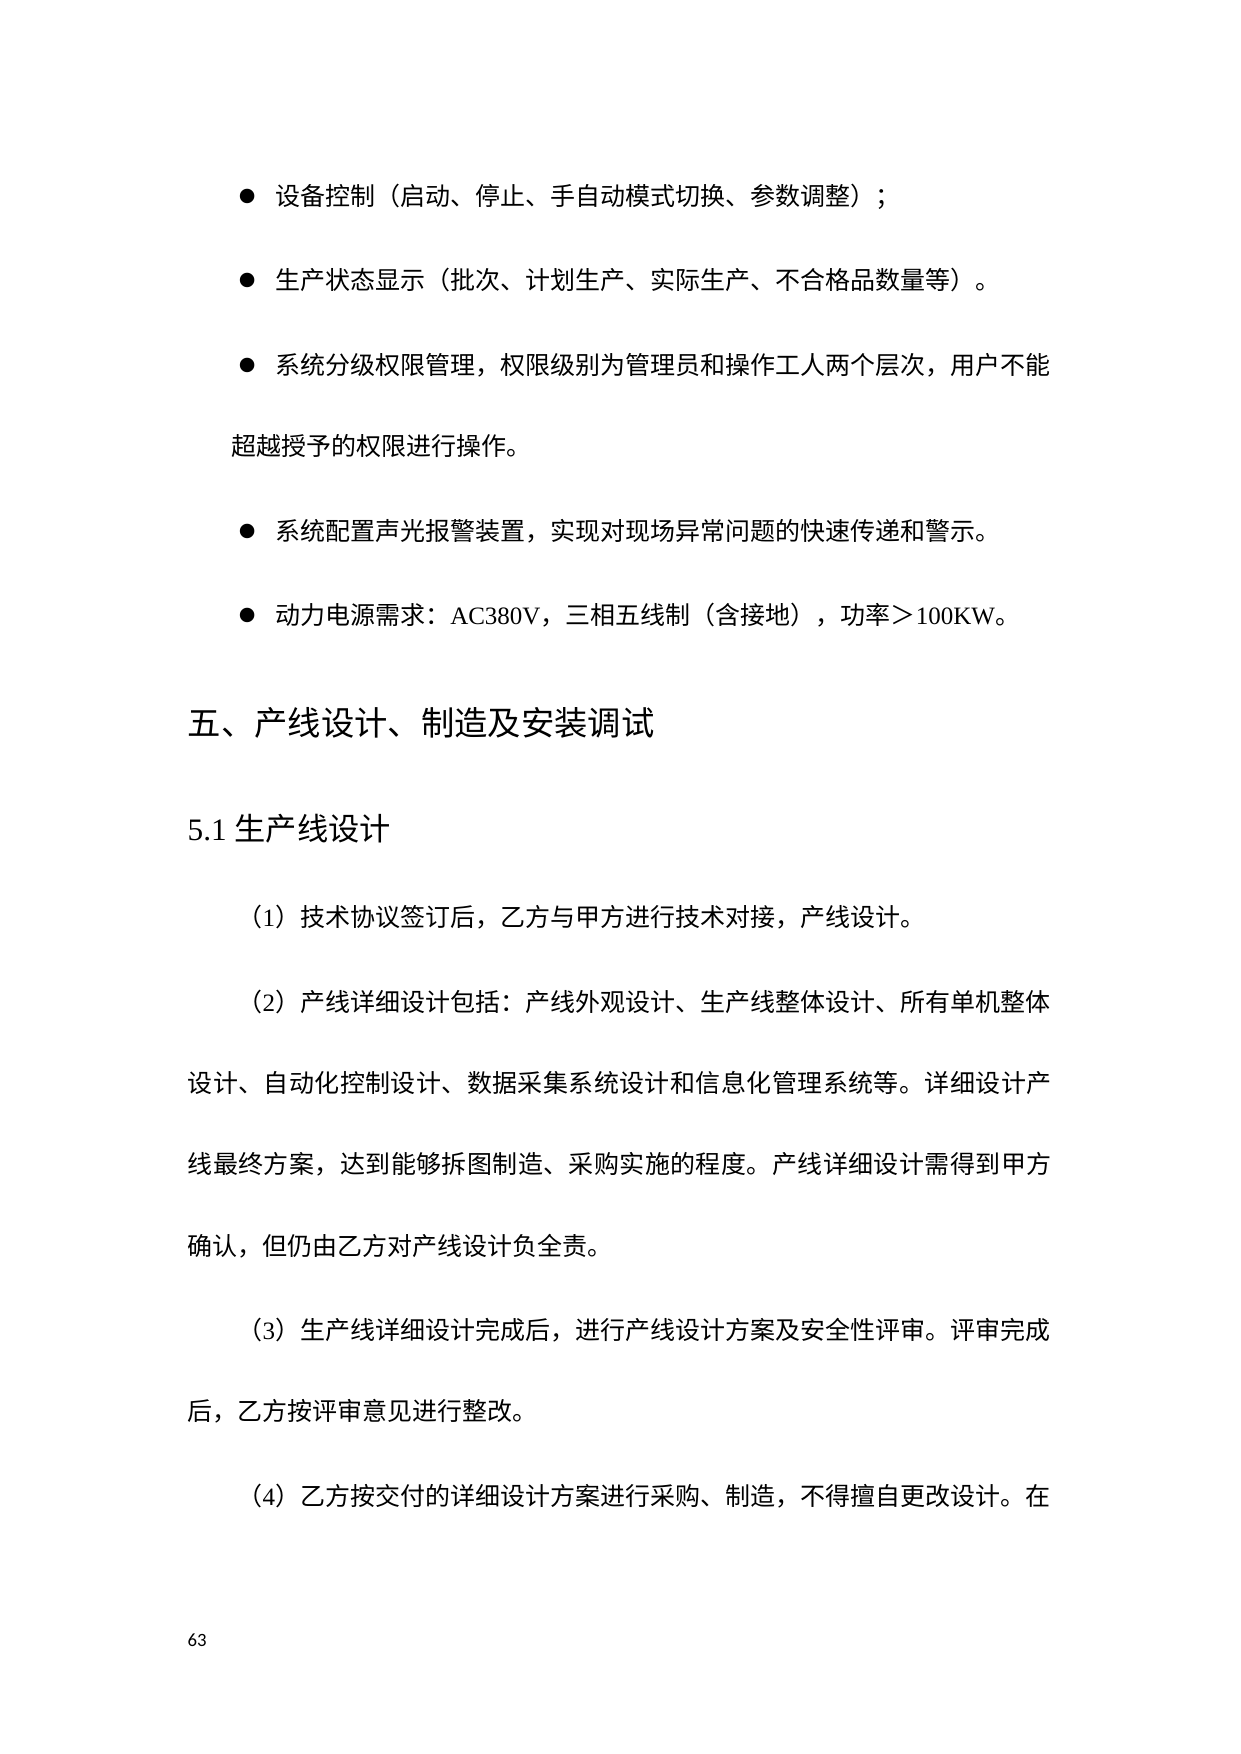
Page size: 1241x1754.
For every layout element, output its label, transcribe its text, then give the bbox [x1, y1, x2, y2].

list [187, 1462, 1053, 1527]
list 系统分级权限管理，权限级别为管理员和操作工人两个层次，用户不能超越授予的权限进行操作。 [231, 331, 1053, 477]
list 动力电源需求：AC380V，三相五线制（含接地），功率＞100KW。 [231, 581, 1053, 646]
list 设备控制（启动、停止、手自动模式切换、参数调整）； [231, 162, 1053, 227]
list 生产状态显示（批次、计划生产、实际生产、不合格品数量等）。 [231, 246, 1053, 311]
list 系统配置声光报警装置，实现对现场异常问题的快速传递和警示。 [231, 497, 1053, 562]
subtitle 五、产线设计、制造及安装调试 [187, 688, 1053, 753]
list 生产线详细设计完成后，进行产线设计方案及安全性评审。评审完成后，乙方按评审意见进行整改。 [187, 1296, 1053, 1442]
list 技术协议签订后，乙方与甲方进行技术对接，产线设计。 [187, 883, 1053, 948]
list 产线详细设计包括：产线外观设计、生产线整体设计、所有单机整体设计、自动化控制设计、数据采集系统设计和信息化管理系统等。详细设计产线最终方案，达到能够拆图制造、采购实施的程度。产线详细设计需得到甲方确认，但仍由乙方对产线设计负全责。 [187, 968, 1053, 1277]
subtitle 生产线设计 [187, 795, 1053, 860]
